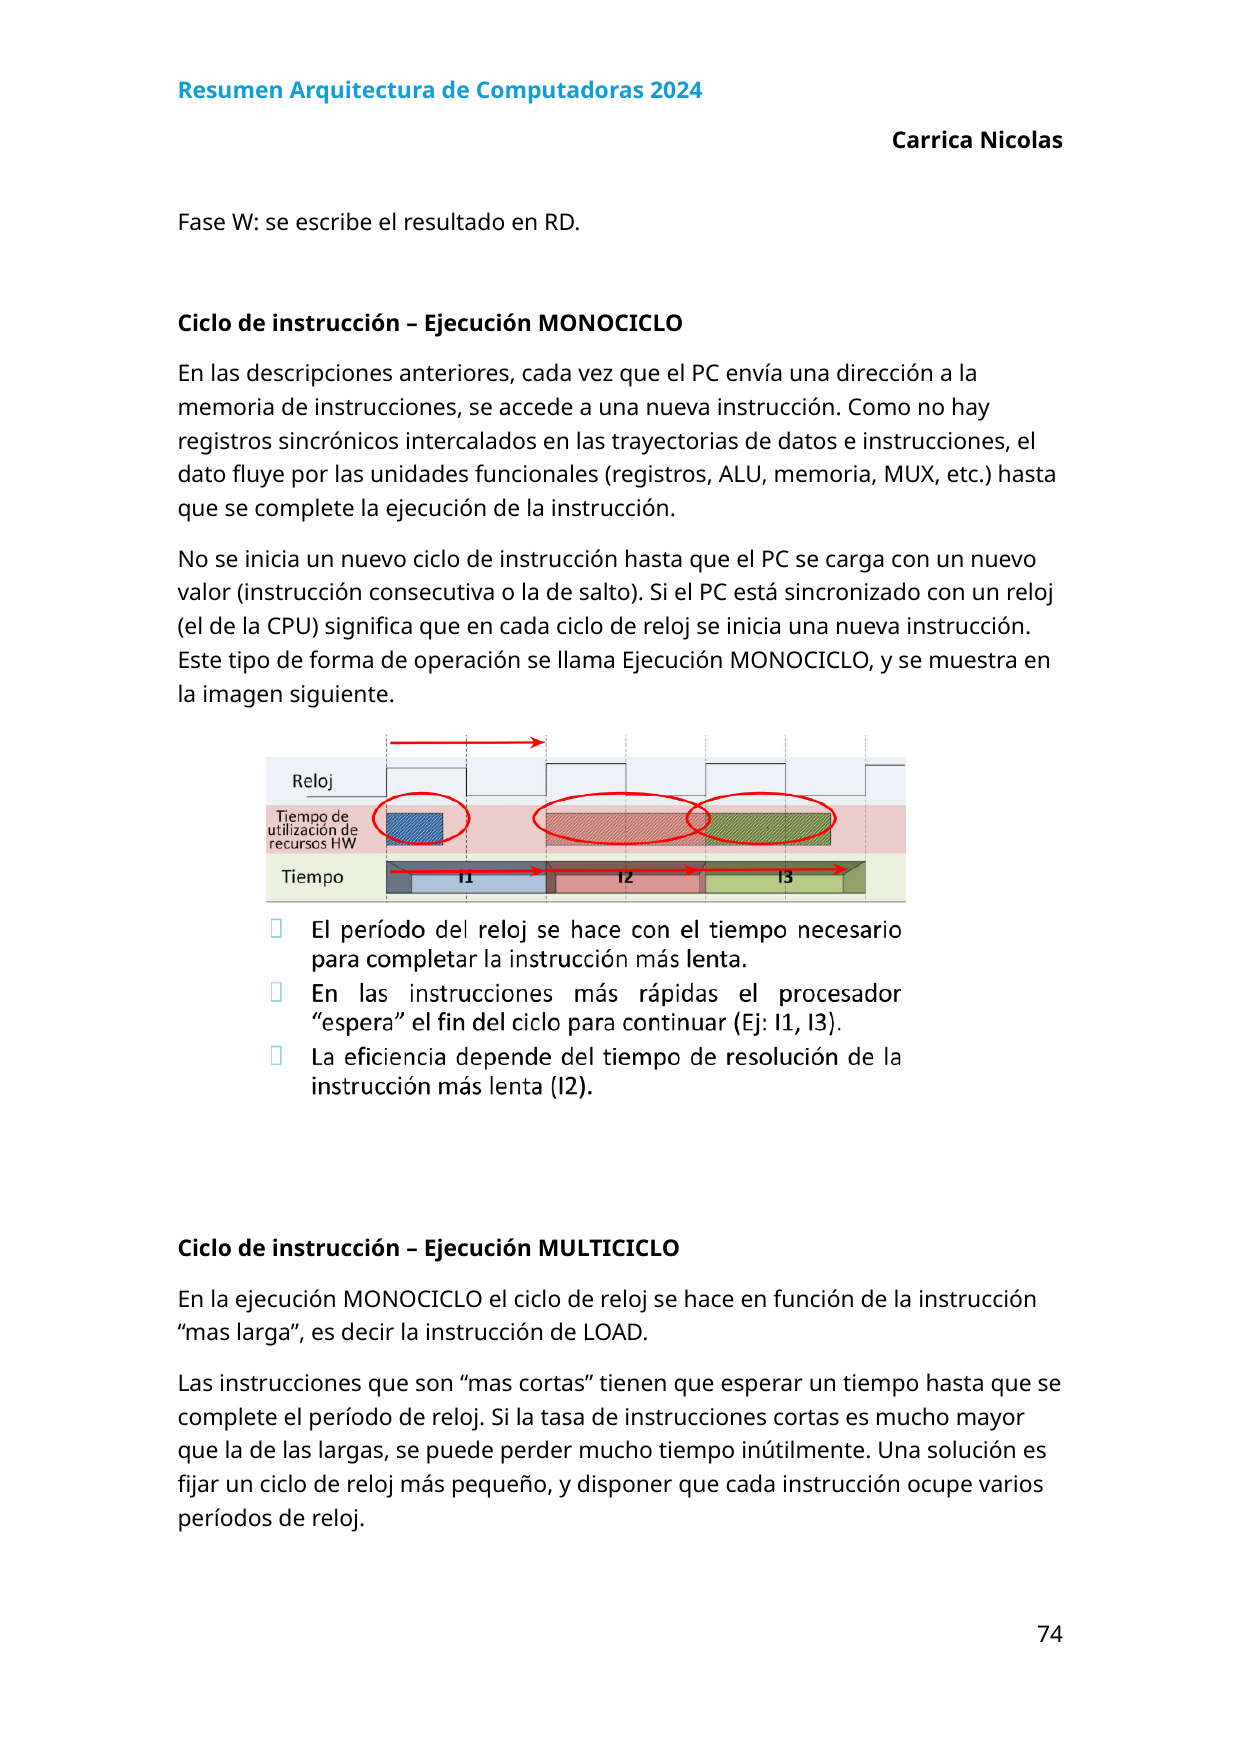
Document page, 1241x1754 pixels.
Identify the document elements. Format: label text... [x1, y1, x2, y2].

text En la ejecución MONOCICLO el ciclo de reloj se hace en función de la instrucción “mas larga”, es decir la instrucción de LOAD. [177, 1282, 1063, 1347]
text Las instrucciones que son “mas cortas” tienen que esperar un tiempo hasta que se complete el período de reloj. Si la tasa de instrucciones cortas es mucho mayor que la de las largas, se puede perder mucho tiempo inútilmente. Una solución es fijar un ciclo de reloj más pequeño, y disponer que cada instrucción ocupe varios períodos de reloj. [177, 1367, 1063, 1533]
text Ciclo de instrucción – Ejecución MONOCICLO [177, 307, 1063, 338]
text No se inicia un nuevo ciclo de instrucción hasta que el PC se carga con un nuevo valor (instrucción consecutiva o la de salto). Si el PC está sincronizado con un reloj (el de la CPU) significa que en cada ciclo de reloj se inicia una nueva instrucción. Este tipo de forma de operación se llama Ejecución MONOCICLO, y se muestra en la imagen siguiente. [177, 542, 1063, 709]
text En las descripciones anteriores, cada vez que el PC envía una dirección a la memoria de instrucciones, se accede a una nueva instrucción. Como no hay registros sincrónicos intercalados en las trayectorias de datos e instrucciones, el dato fluye por las unidades funcionales (registros, ALU, memoria, MUX, etc.) hasta que se complete la ejecución de la instrucción. [177, 357, 1063, 523]
text Fase W: se escribe el resultado en RD. [177, 206, 1063, 237]
text Ciclo de instrucción – Ejecución MULTICICLO [177, 1232, 1063, 1263]
picture [266, 735, 906, 1157]
